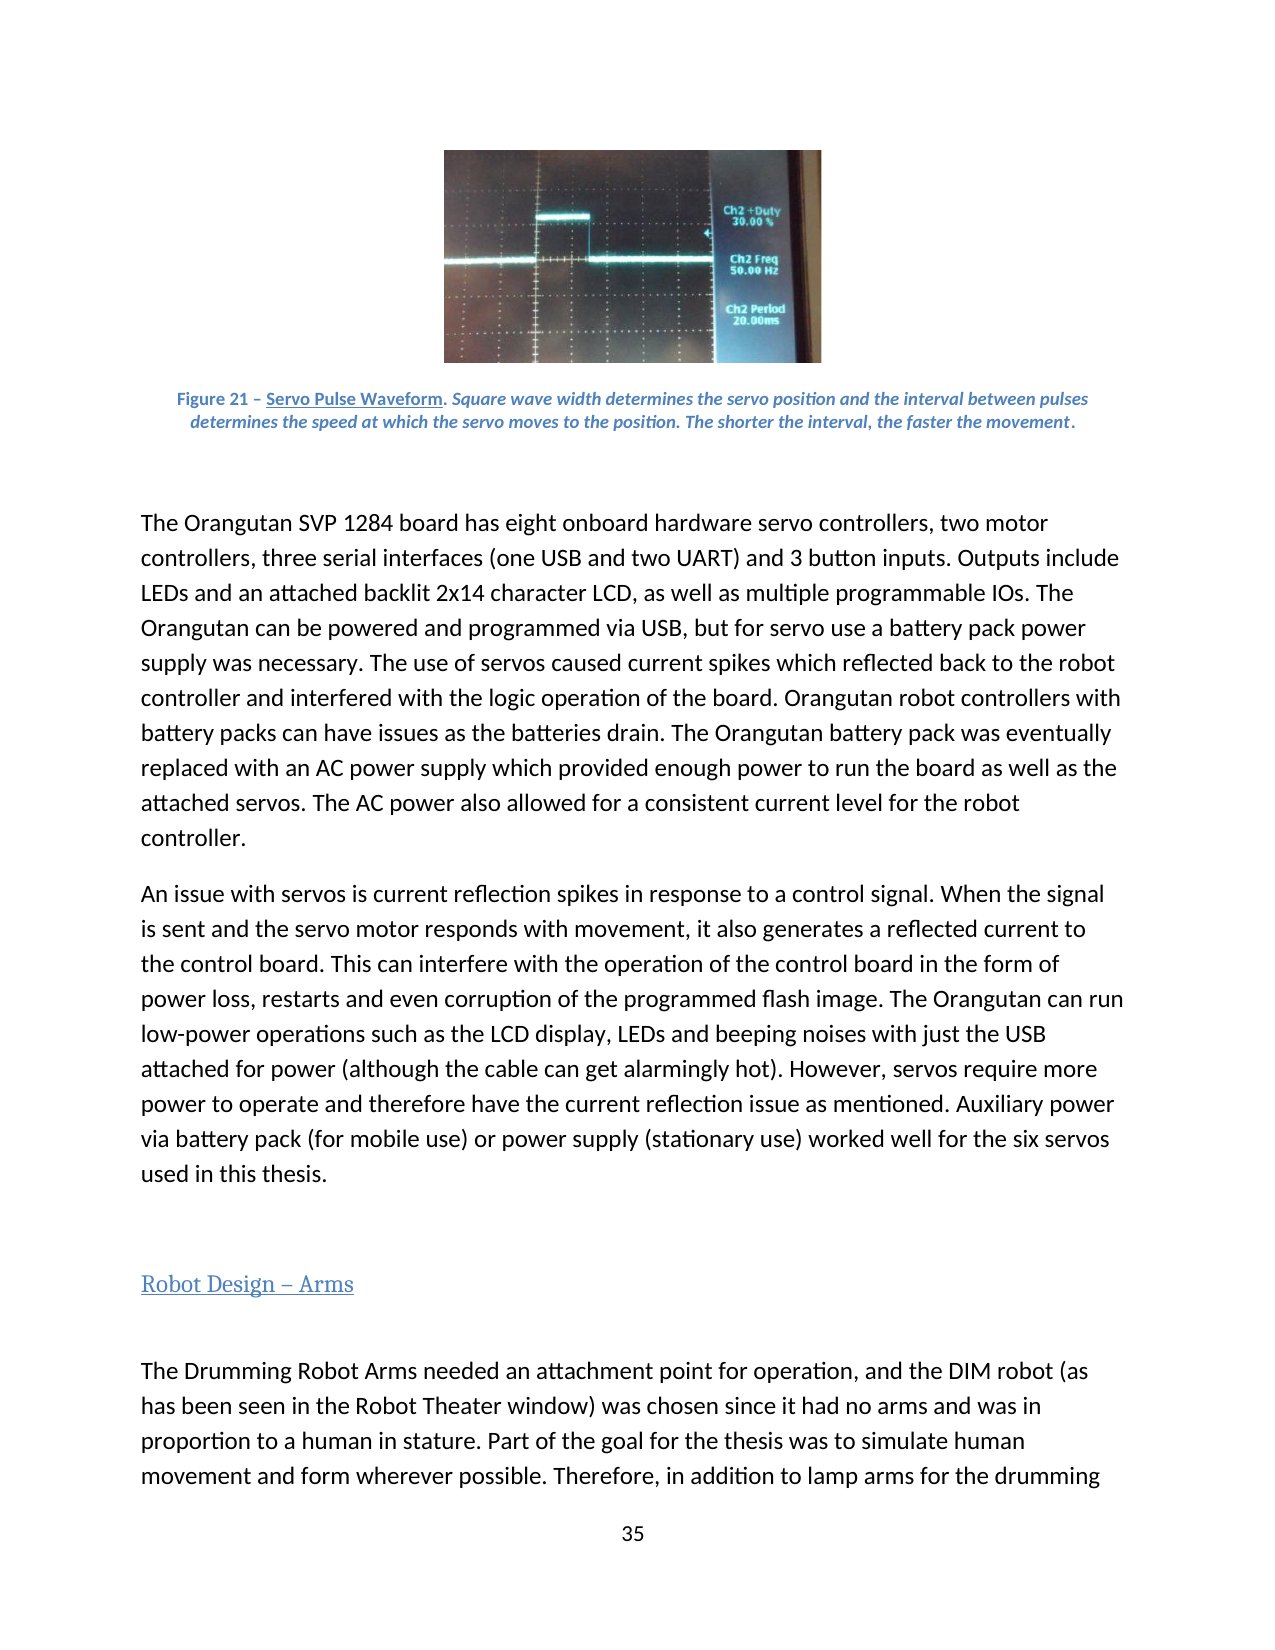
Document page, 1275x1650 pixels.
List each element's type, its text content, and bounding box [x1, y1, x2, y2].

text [141, 1356, 1125, 1491]
picture [444, 150, 822, 363]
text Figure 21 – Servo Pulse Waveform. Square wave width determines the servo position and the interval between pulses determines the speed at which the servo moves to the position. The shorter the interval, the faster the movement. [141, 387, 1125, 433]
text The Orangutan SVP 1284 board has eight onboard hardware servo controllers, two motor controllers, three serial interfaces (one USB and two UART) and 3 button inputs. Outputs include LEDs and an attached backlit 2x14 character LCD, as well as multiple programmable IOs. The Orangutan can be powered and programmed via USB, but for servo use a battery pack power supply was necessary. The use of servos caused current spikes which reflected back to the robot controller and interfered with the logic operation of the board. Orangutan robot controllers with battery packs can have issues as the batteries drain. The Orangutan battery pack was eventually replaced with an AC power supply which provided enough power to run the board as well as the attached servos. The AC power also allowed for a consistent current level for the robot controller. [141, 507, 1125, 852]
subtitle Robot Design – Arms [141, 1269, 1125, 1298]
text An issue with servos is current reflection spikes in response to a control signal. When the signal is sent and the servo motor responds with movement, it also generates a reflected current to the control board. This can interfere with the operation of the control board in the form of power loss, restarts and even corruption of the programmed flash image. The Orangutan can run low-power operations such as the LCD display, LEDs and beeping noises with just the USB attached for power (although the cable can get alarmingly hot). However, servos require more power to operate and therefore have the current reflection issue as mentioned. Auxiliary power via battery pack (for mobile use) or power supply (stationary use) worked well for the six servos used in this thesis. [141, 878, 1125, 1188]
